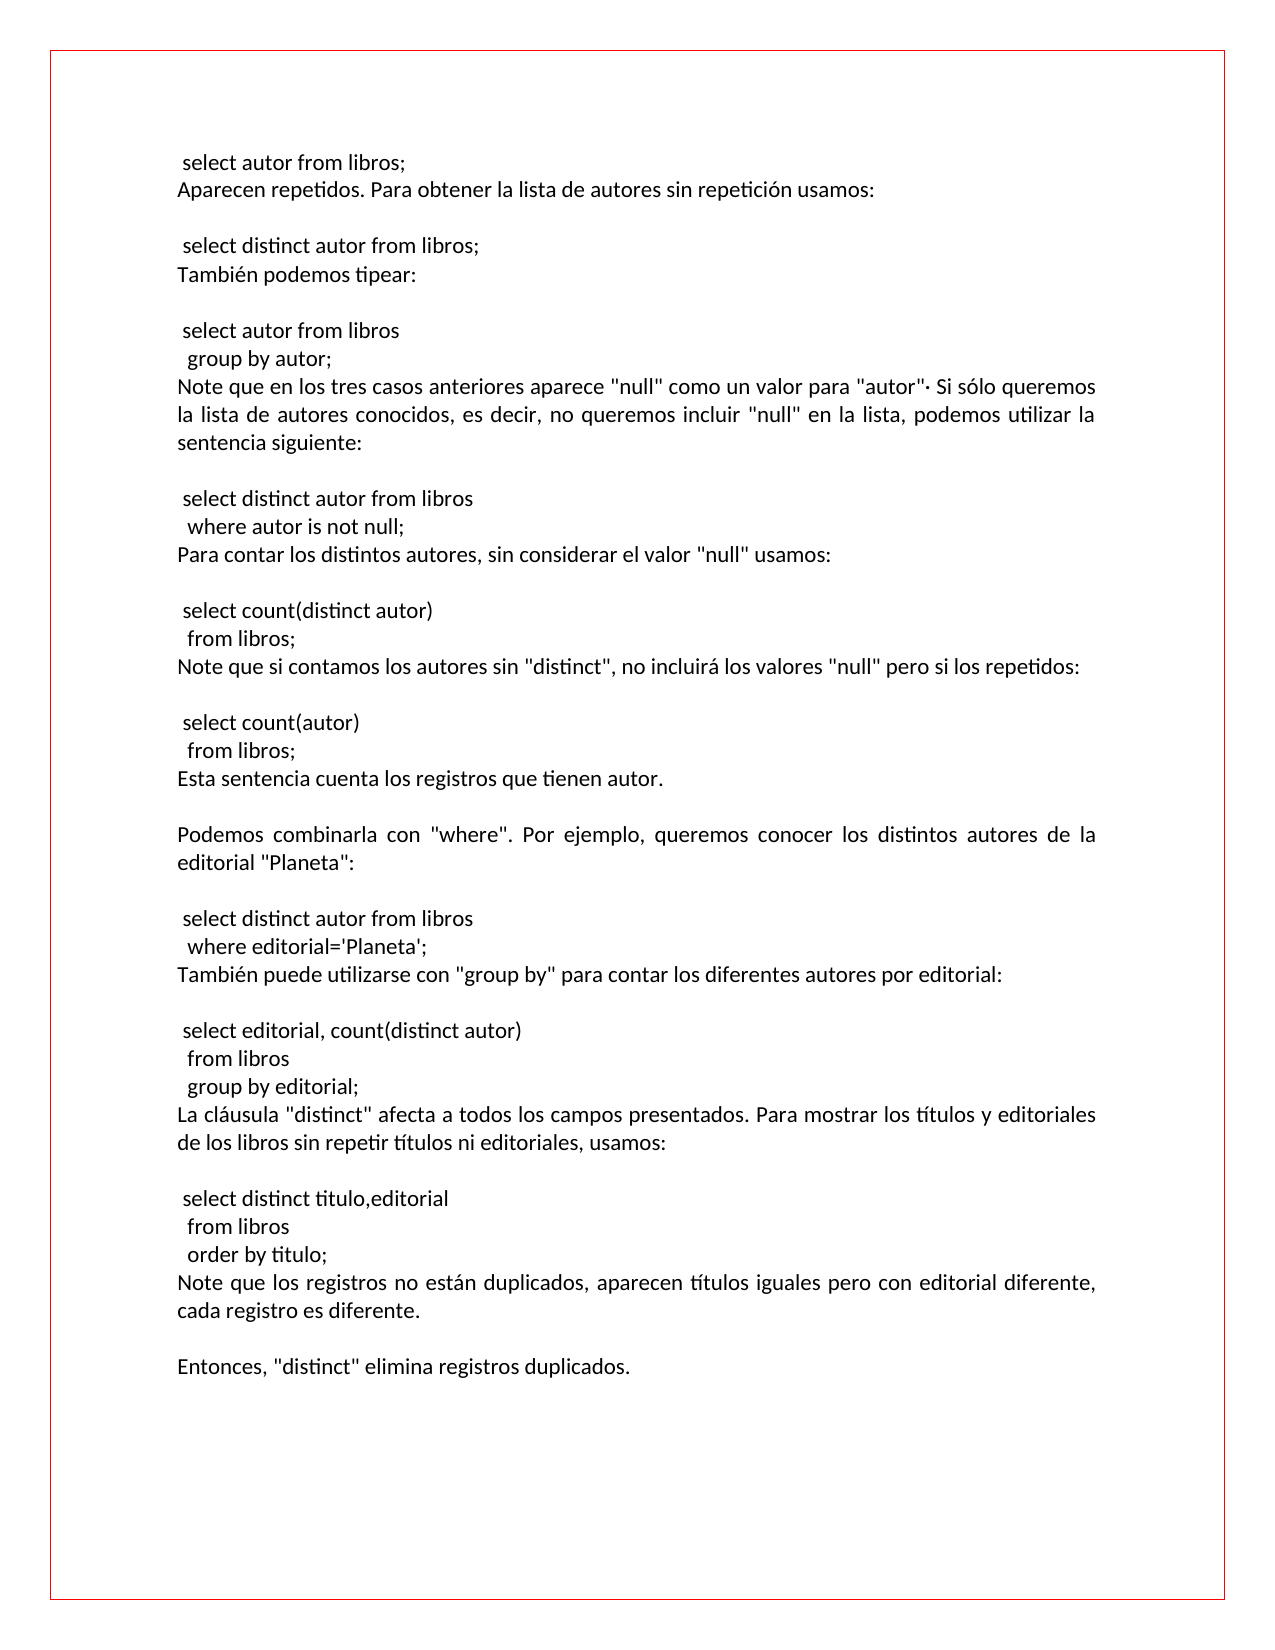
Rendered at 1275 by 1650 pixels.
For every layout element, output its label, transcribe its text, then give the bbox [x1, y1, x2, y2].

text Podemos combinarla con "where". Por ejemplo, queremos conocer los distintos autores de la editorial "Planeta": [177, 820, 1098, 876]
text Note que si contamos los autores sin "distinct", no incluirá los valores "null" pero si los repetidos: [177, 652, 1098, 680]
text group by editorial; [177, 1072, 1098, 1100]
text where autor is not null; [177, 512, 1098, 540]
text Note que los registros no están duplicados, aparecen títulos iguales pero con editorial diferente, cada registro es diferente. [177, 1268, 1098, 1324]
text group by autor; [177, 344, 1098, 372]
text También podemos tipear: [177, 260, 1098, 288]
text También puede utilizarse con "group by" para contar los diferentes autores por editorial: [177, 960, 1098, 988]
text from libros [177, 1044, 1098, 1072]
text select editorial, count(distinct autor) [177, 1016, 1098, 1044]
text Note que en los tres casos anteriores aparece "null" como un valor para "autor"· Si sólo queremos la lista de autores conocidos, es decir, no queremos incluir "null" en la lista, podemos utilizar la sentencia siguiente: [177, 372, 1098, 456]
text where editorial='Planeta'; [177, 932, 1098, 960]
text select distinct autor from libros [177, 904, 1098, 932]
text select autor from libros [177, 316, 1098, 344]
text Entonces, "distinct" elimina registros duplicados. [177, 1352, 1098, 1381]
text select distinct titulo,editorial [177, 1184, 1098, 1212]
text select count(autor) [177, 708, 1098, 736]
text from libros; [177, 624, 1098, 652]
text select distinct autor from libros [177, 484, 1098, 512]
text from libros; [177, 736, 1098, 764]
text Para contar los distintos autores, sin considerar el valor "null" usamos: [177, 540, 1098, 568]
text select distinct autor from libros; [177, 232, 1098, 260]
text Esta sentencia cuenta los registros que tienen autor. [177, 764, 1098, 792]
text order by titulo; [177, 1240, 1098, 1268]
text La cláusula "distinct" afecta a todos los campos presentados. Para mostrar los títulos y editoriales de los libros sin repetir títulos ni editoriales, usamos: [177, 1100, 1098, 1156]
text Aparecen repetidos. Para obtener la lista de autores sin repetición usamos: [177, 176, 1098, 204]
text select autor from libros; [177, 148, 1098, 176]
text select count(distinct autor) [177, 596, 1098, 624]
text from libros [177, 1212, 1098, 1240]
